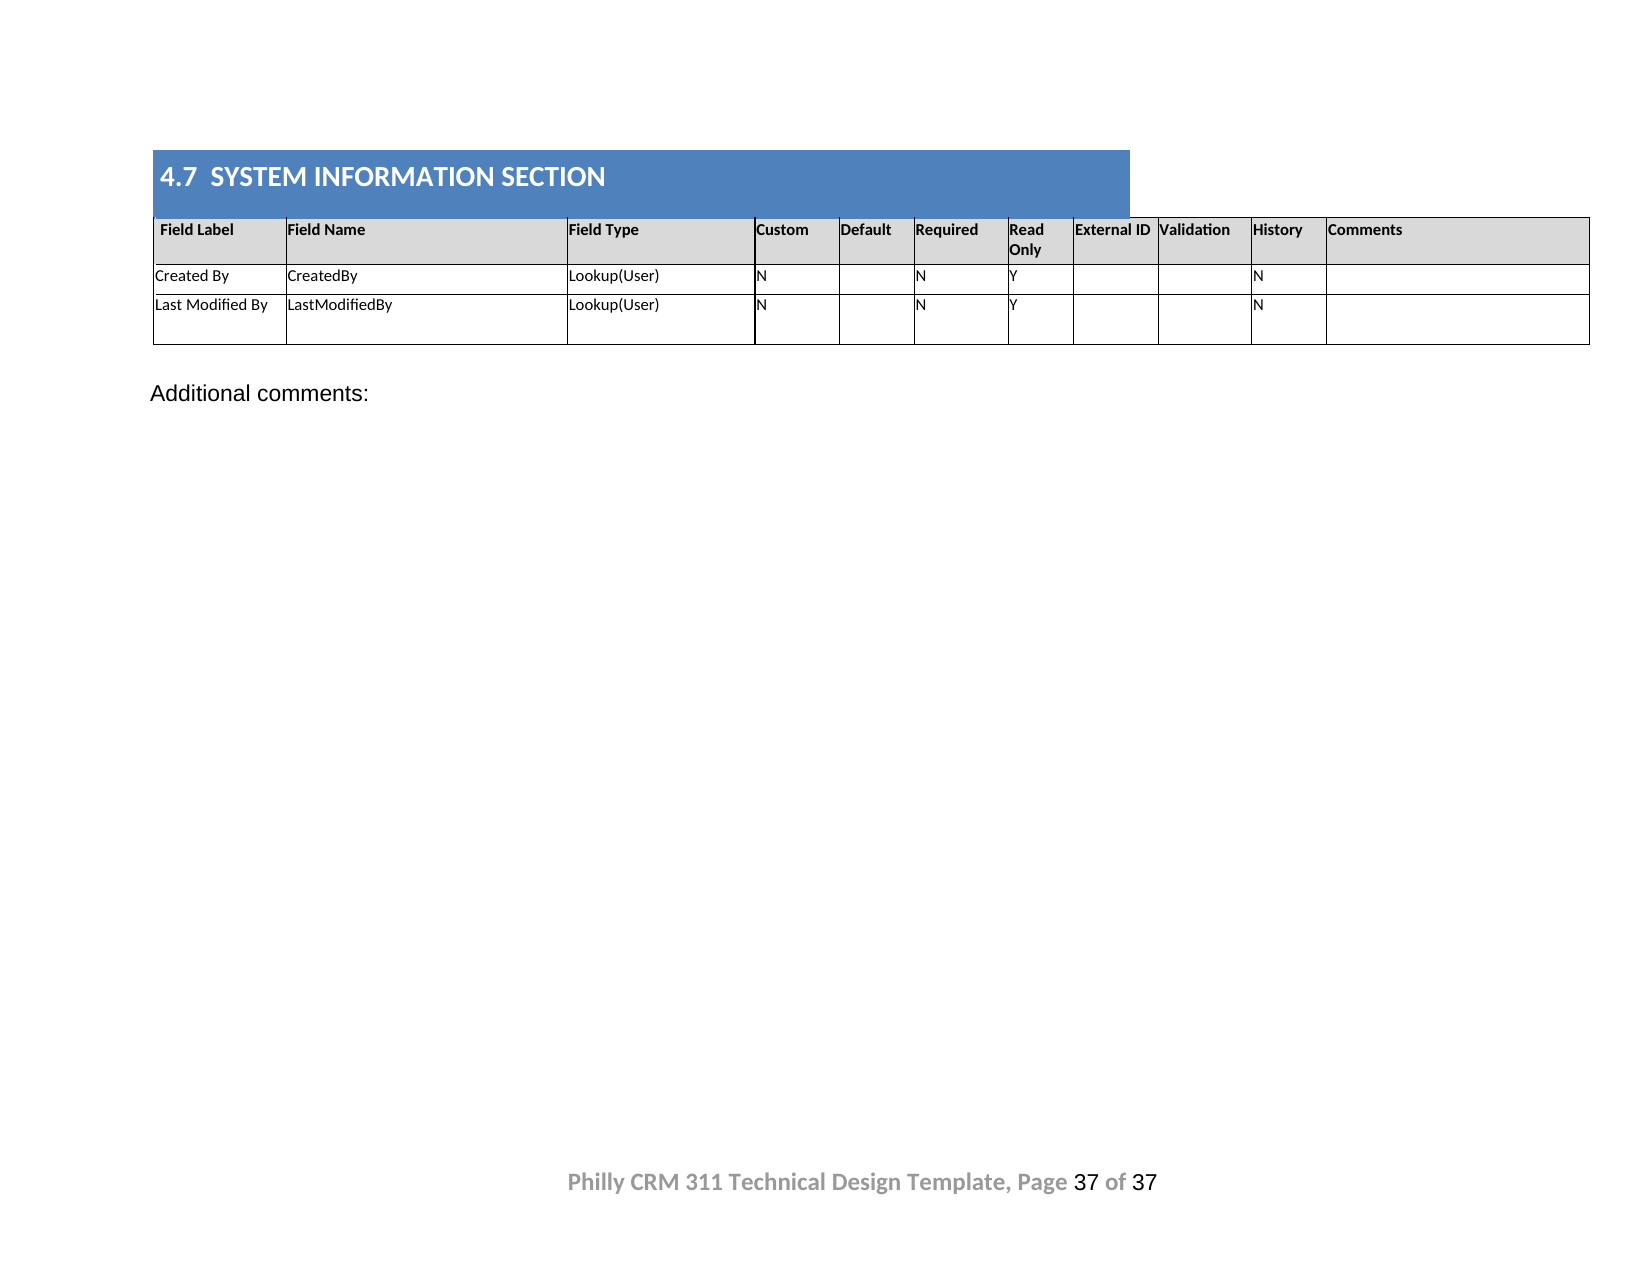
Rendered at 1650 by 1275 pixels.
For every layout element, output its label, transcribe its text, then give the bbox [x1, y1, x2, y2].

table_cell Comments [1327, 218, 1589, 264]
table_cell N [915, 295, 1008, 343]
table_cell [840, 265, 914, 293]
table_cell LastModifiedBy [287, 295, 567, 343]
table_cell Custom [756, 219, 839, 264]
table_cell N [915, 265, 1008, 293]
table_cell [1327, 265, 1589, 293]
table_cell Required [915, 219, 1008, 264]
table_cell Field Type [568, 219, 754, 264]
table_cell Created By [154, 264, 286, 293]
table_cell N [756, 265, 839, 293]
table_cell N [1252, 265, 1326, 293]
table_cell [1159, 295, 1251, 343]
table_cell [840, 295, 914, 343]
table_cell Y [1009, 295, 1073, 343]
table_cell [1159, 265, 1251, 293]
table_cell Lookup(User) [568, 295, 754, 343]
table_cell Y [1009, 265, 1073, 293]
text Additional comments: [150, 380, 1575, 406]
table_cell History [1252, 218, 1326, 264]
table_cell Default [840, 219, 914, 264]
table_cell Last Modified By [154, 294, 286, 343]
table_cell CreatedBy [287, 265, 567, 293]
table_cell Field Label [154, 218, 286, 264]
table_cell [1074, 265, 1158, 293]
table_cell [1327, 295, 1589, 343]
table_cell Validation [1159, 218, 1251, 264]
table_cell Lookup(User) [568, 265, 754, 293]
table_cell [1074, 295, 1158, 343]
table_cell External ID [1074, 218, 1158, 264]
table_header 4.7 SYSTEM INFORMATION SECTION [155, 152, 1128, 217]
table_cell N [756, 295, 839, 343]
table_cell N [1252, 295, 1326, 343]
table_cell Field Name [287, 219, 567, 264]
table_cell Read Only [1009, 219, 1073, 264]
